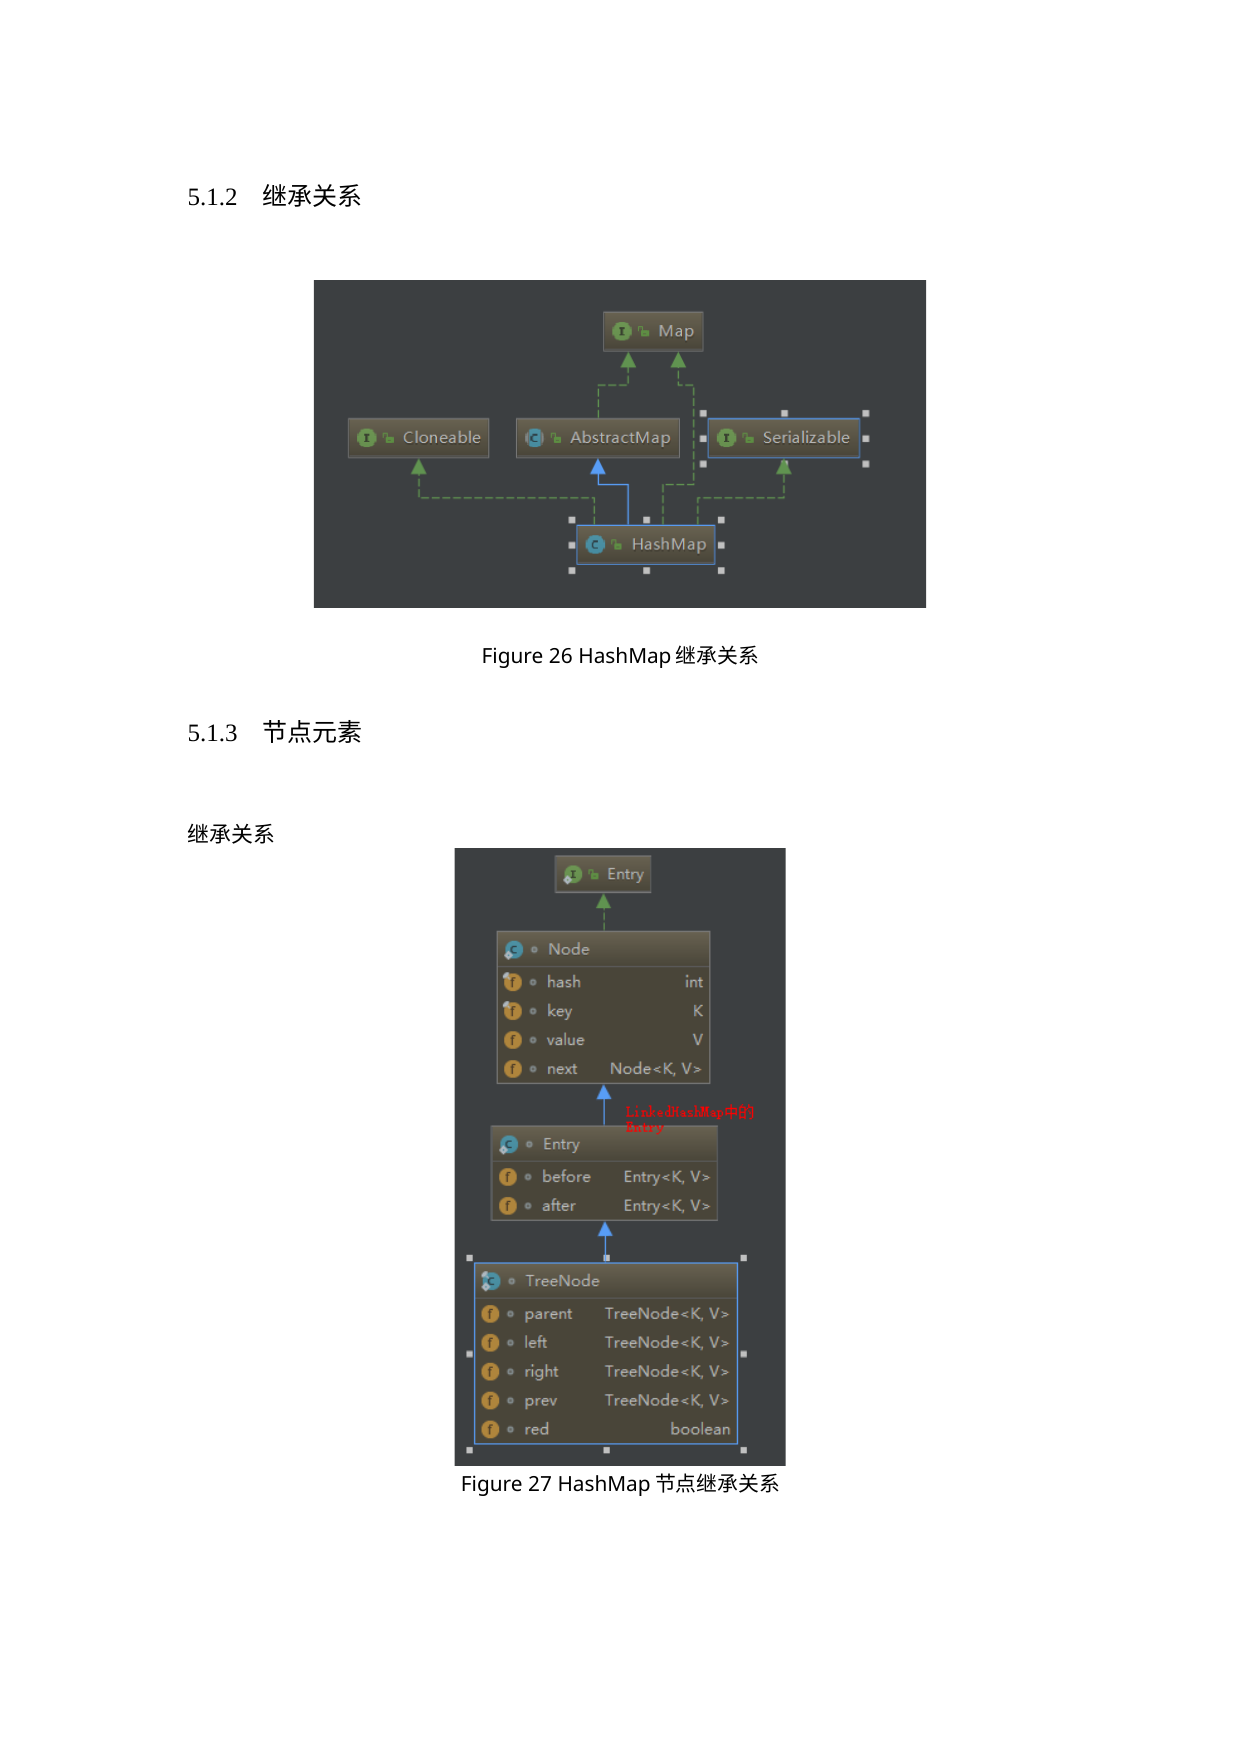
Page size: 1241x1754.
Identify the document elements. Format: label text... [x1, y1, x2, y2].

text Figure 27 HashMap节点继承关系 [187, 1466, 1053, 1499]
text Figure 26 HashMap继承关系 [187, 638, 1053, 671]
picture [313, 280, 927, 608]
picture [454, 848, 786, 1466]
subtitle 继承关系 [187, 162, 1053, 227]
subtitle 节点元素 [187, 698, 1053, 763]
text 继承关系 [187, 816, 1053, 849]
